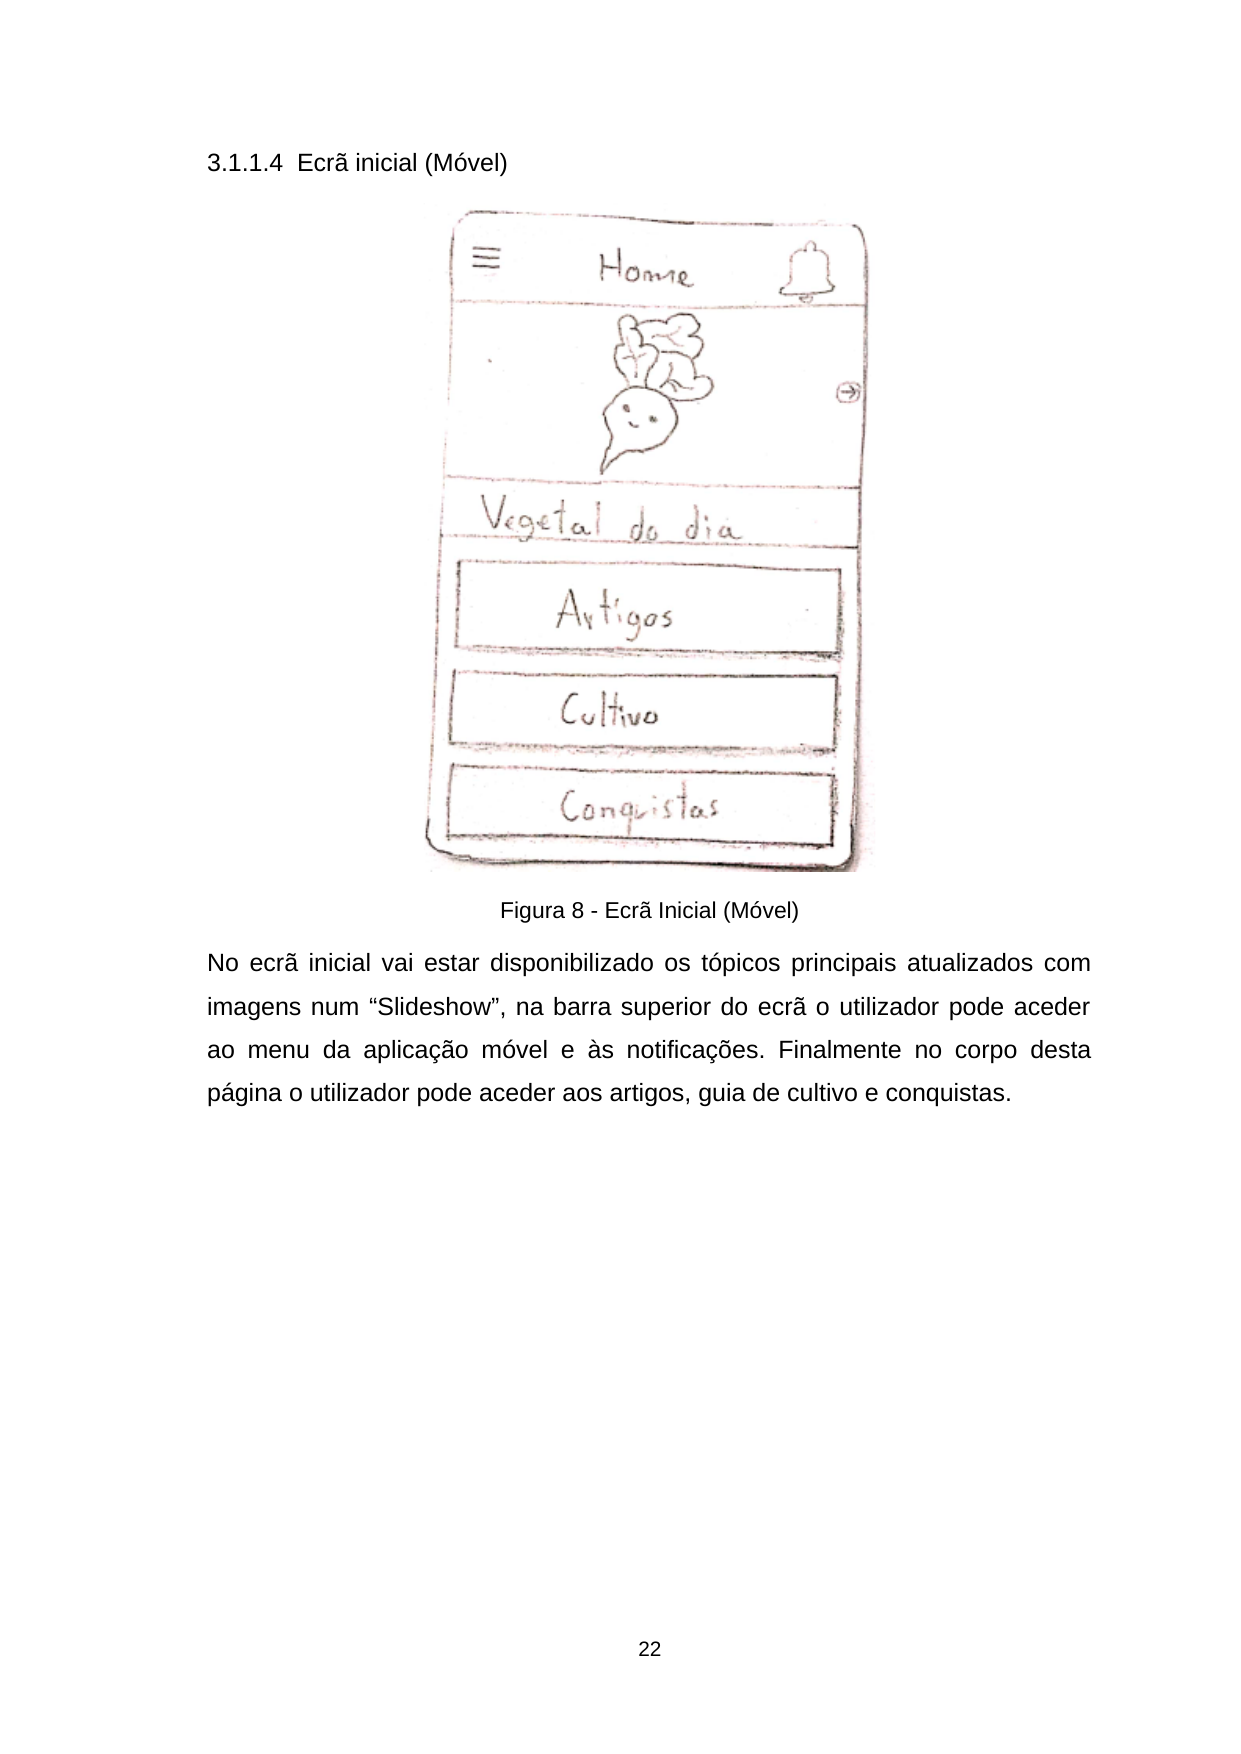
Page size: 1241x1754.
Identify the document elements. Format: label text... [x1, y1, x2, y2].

text Figura 8 - Ecrã Inicial (Móvel) [207, 897, 1092, 923]
text No ecrã inicial vai estar disponibilizado os tópicos principais atualizados com imagens num “Slideshow”, na barra superior do ecrã o utilizador pode aceder ao menu da aplicação móvel e às notificações. Finalmente no corpo desta página o utilizador pode aceder aos artigos, guia de cultivo e conquistas. [207, 948, 1092, 1107]
text Ecrã inicial (Móvel) [207, 148, 1092, 176]
picture [423, 203, 876, 872]
